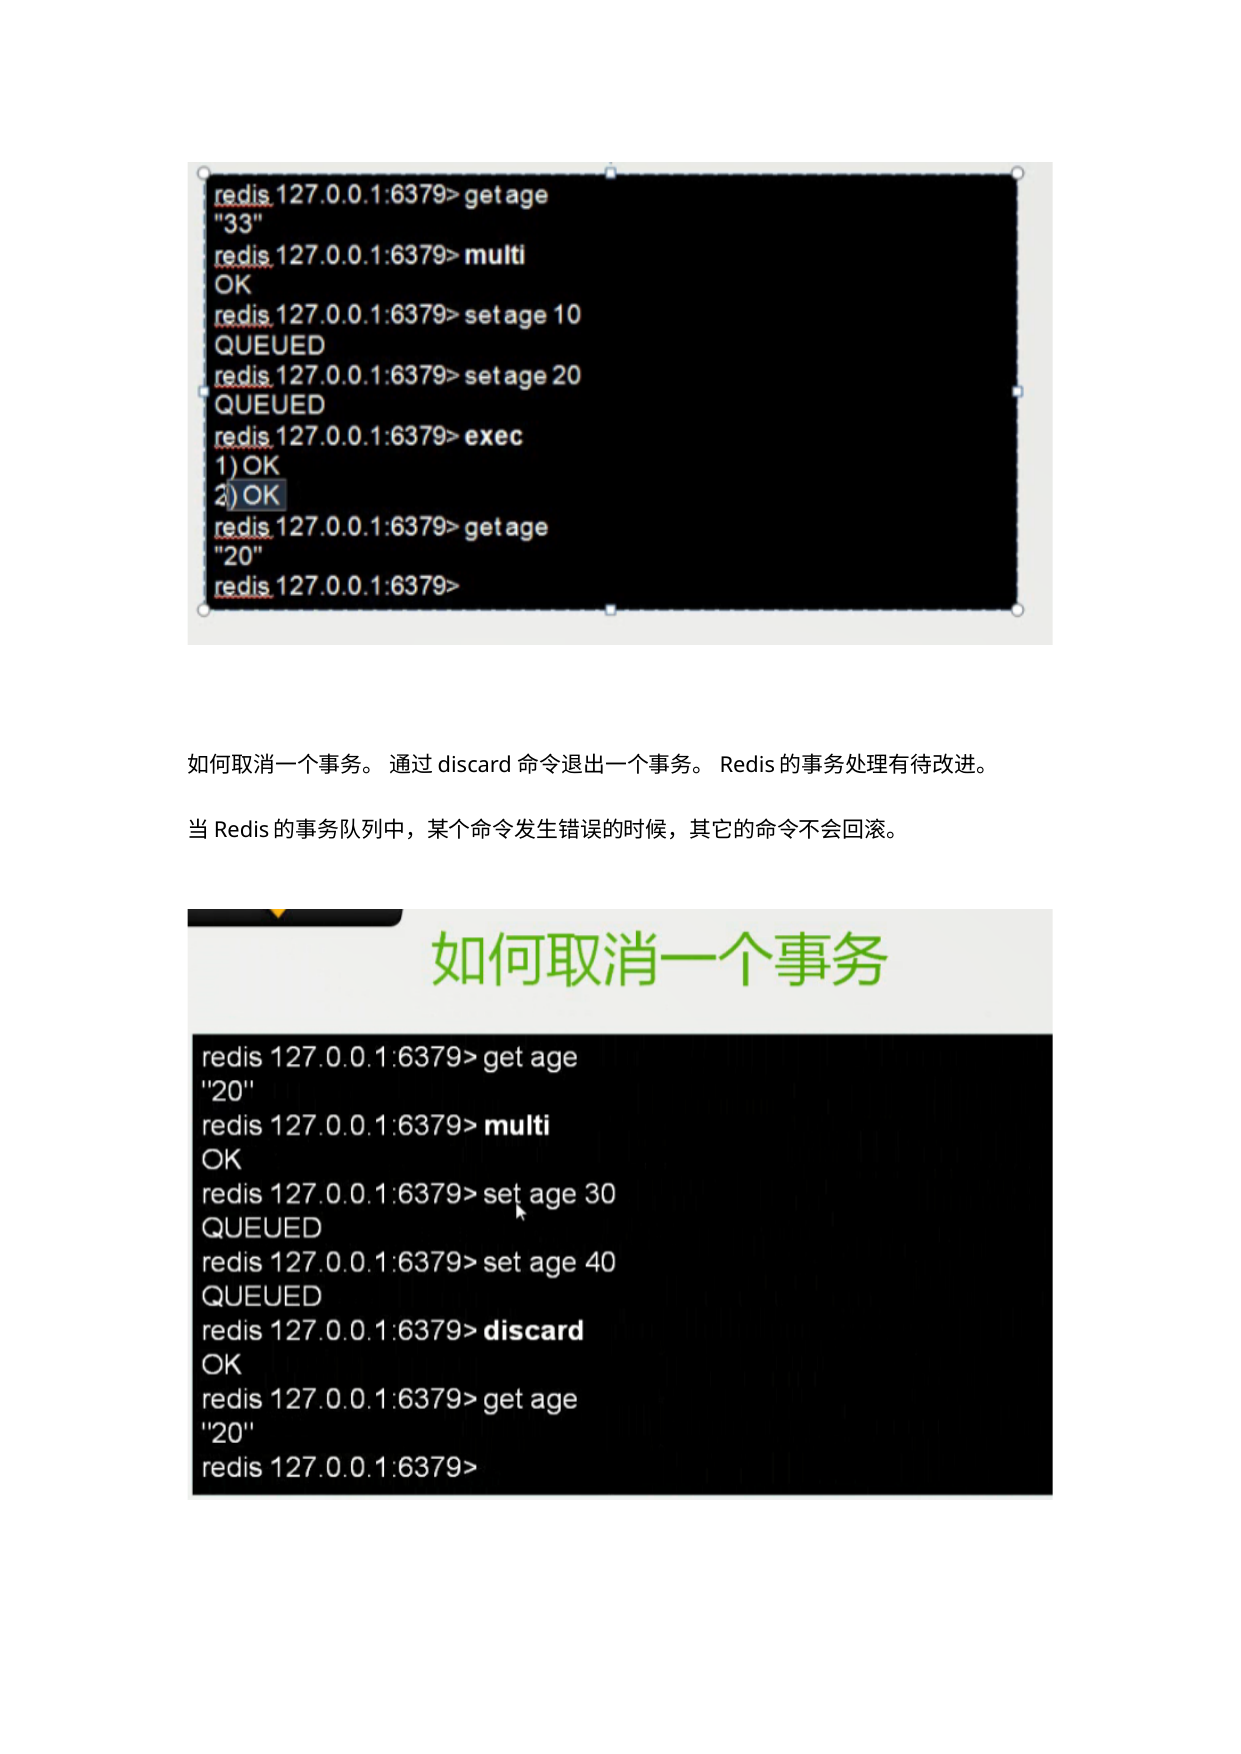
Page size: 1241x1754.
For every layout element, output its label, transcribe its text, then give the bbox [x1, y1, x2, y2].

text 当Redis的事务队列中，某个命令发生错误的时候，其它的命令不会回滚。 [187, 812, 1053, 844]
picture [187, 909, 1053, 1500]
picture [187, 162, 1053, 645]
text 如何取消一个事务。 通过discard 命令退出一个事务。 Redis的事务处理有待改进。 [187, 747, 1053, 779]
